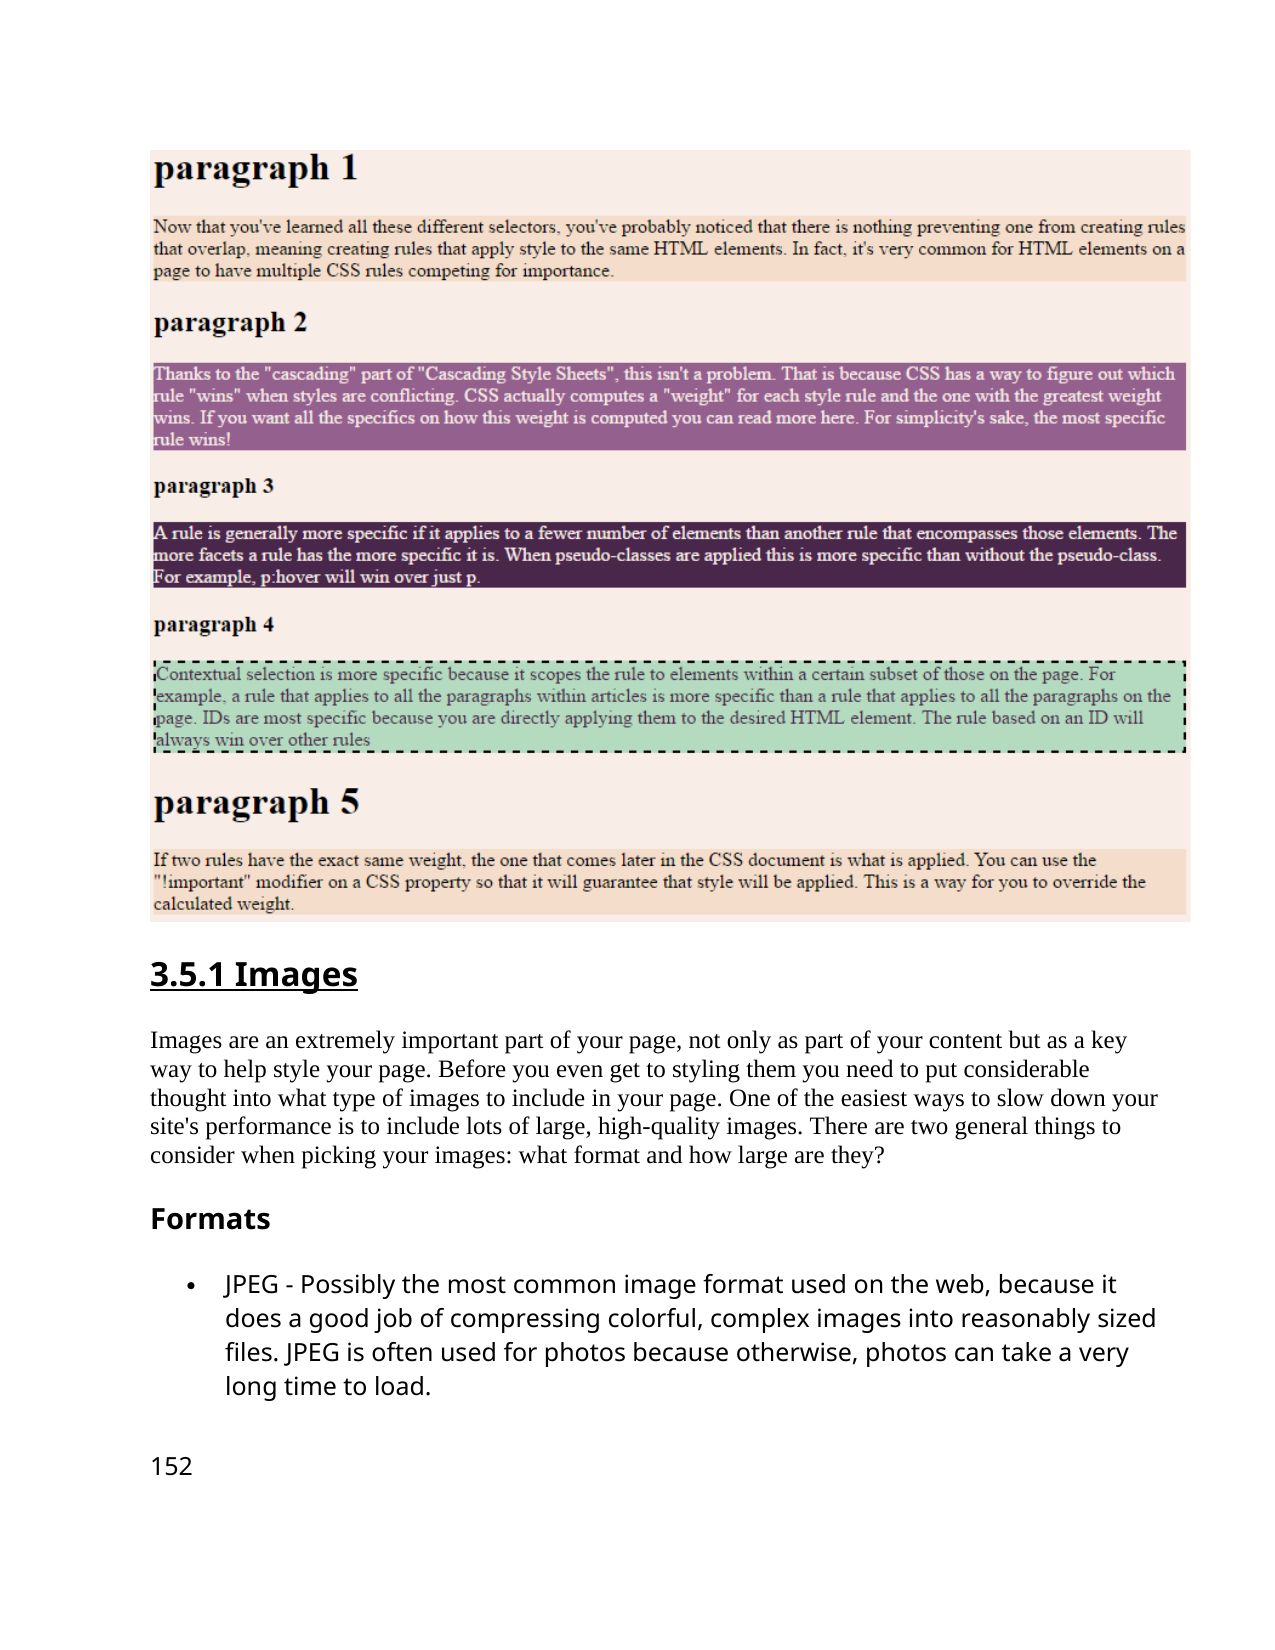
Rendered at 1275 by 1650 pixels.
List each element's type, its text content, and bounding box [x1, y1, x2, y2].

subtitle Formats [150, 1198, 1172, 1238]
subtitle 3.5.1 Images [150, 951, 1172, 996]
picture [150, 150, 1191, 922]
text Images are an extremely important part of your page, not only as part of your content but as a key way to help style your page. Before you even get to styling them you need to put considerable thought into what type of images to include in your page. One of the easiest ways to slow down your site's performance is to include lots of large, high-quality images. There are two general things to consider when picking your images: what format and how large are they? [150, 1025, 1172, 1169]
list JPEG - Possibly the most common image format used on the web, because it does a good job of compressing colorful, complex images into reasonably sized files. JPEG is often used for photos because otherwise, photos can take a very long time to load. [187, 1267, 1172, 1403]
